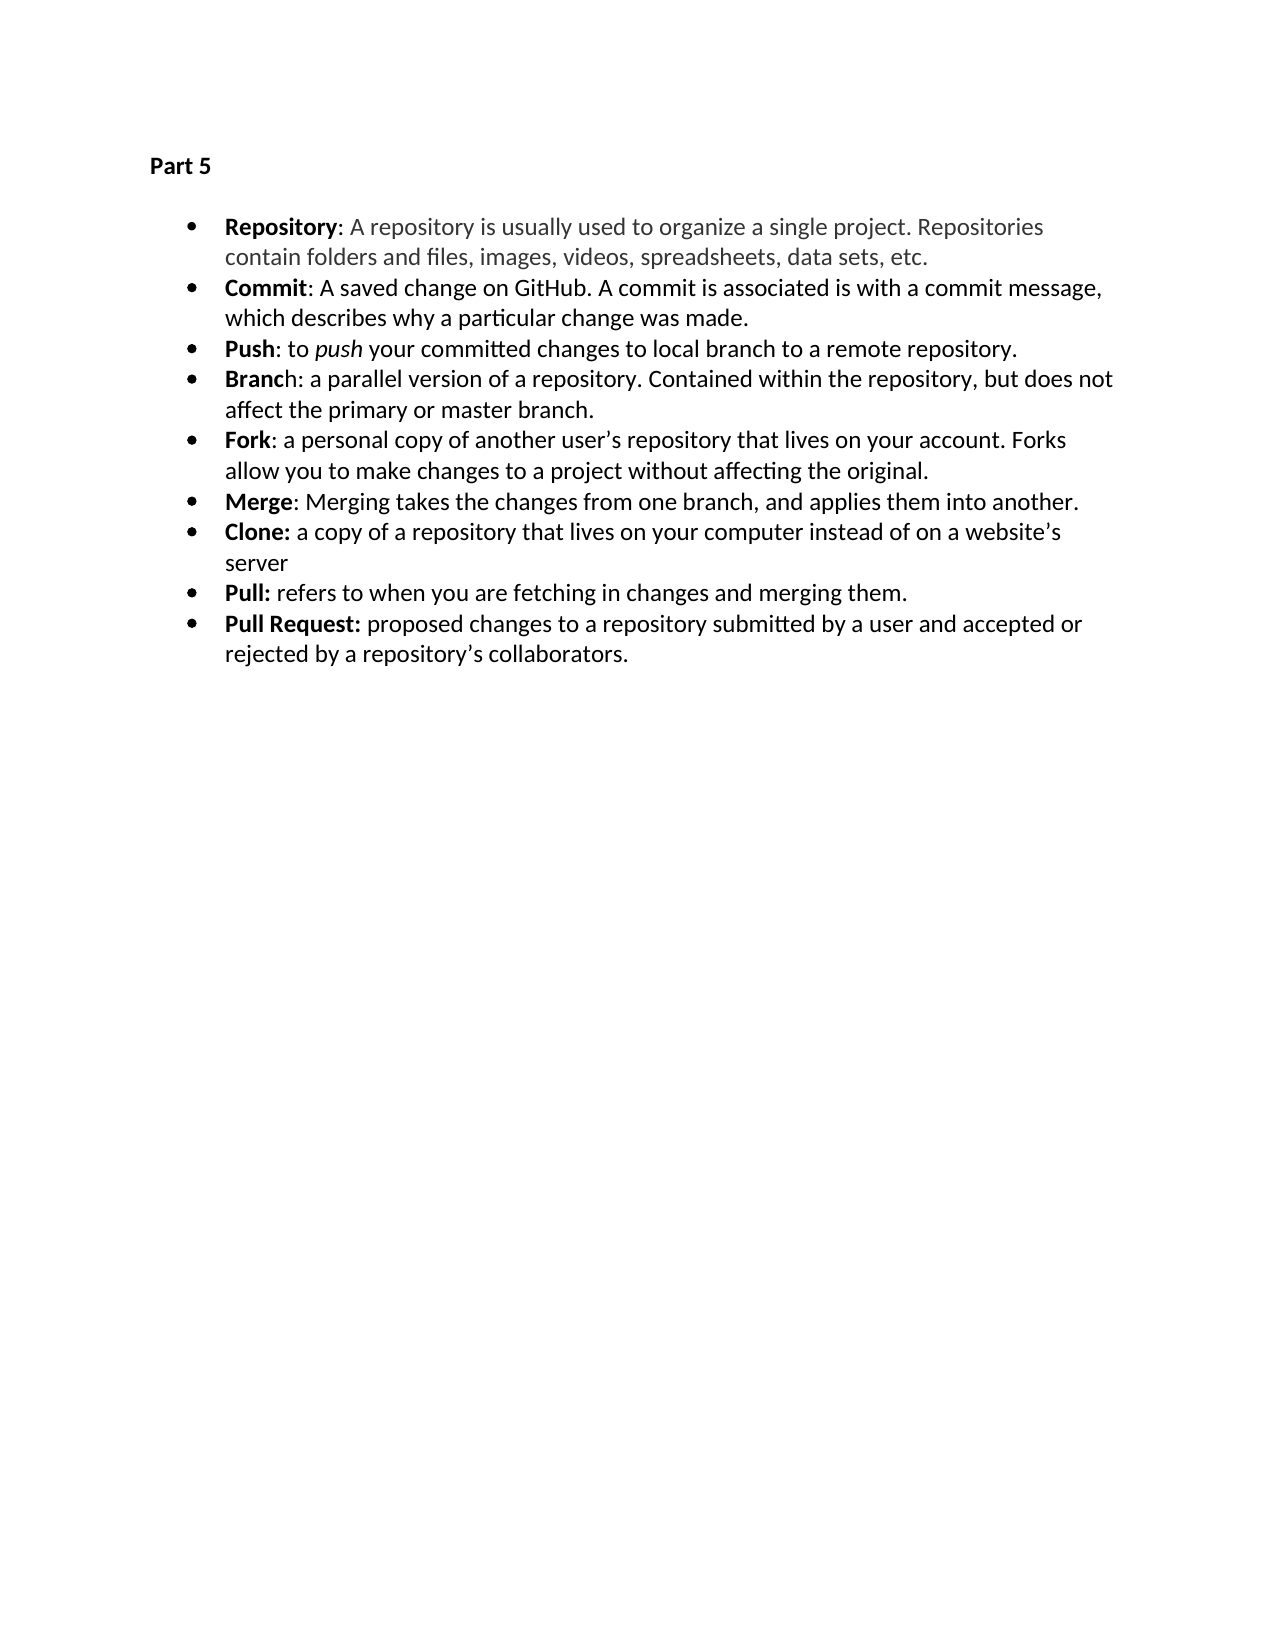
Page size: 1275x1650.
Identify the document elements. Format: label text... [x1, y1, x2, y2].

list Fork: a personal copy of another user’s repository that lives on your account. Forks allow you to make changes to a project without affecting the original. [187, 425, 1125, 486]
list Pull: refers to when you are fetching in changes and merging them. [187, 577, 1125, 608]
list Branch: a parallel version of a repository. Contained within the repository, but does not affect the primary or master branch. [187, 364, 1125, 425]
list Push: to push your committed changes to local branch to a remote repository. [187, 333, 1125, 364]
list Repository: A repository is usually used to organize a single project. Repositories contain folders and files, images, videos, spreadsheets, data sets, etc. [187, 211, 1125, 272]
list Clone: a copy of a repository that lives on your computer instead of on a website’s server [187, 516, 1125, 577]
text Part 5 [150, 150, 1125, 181]
list Commit: A saved change on GitHub. A commit is associated is with a commit message, which describes why a particular change was made. [187, 272, 1125, 333]
list Pull Request: proposed changes to a repository submitted by a user and accepted or rejected by a repository’s collaborators. [187, 608, 1125, 669]
list Merge: Merging takes the changes from one branch, and applies them into another. [187, 486, 1125, 516]
